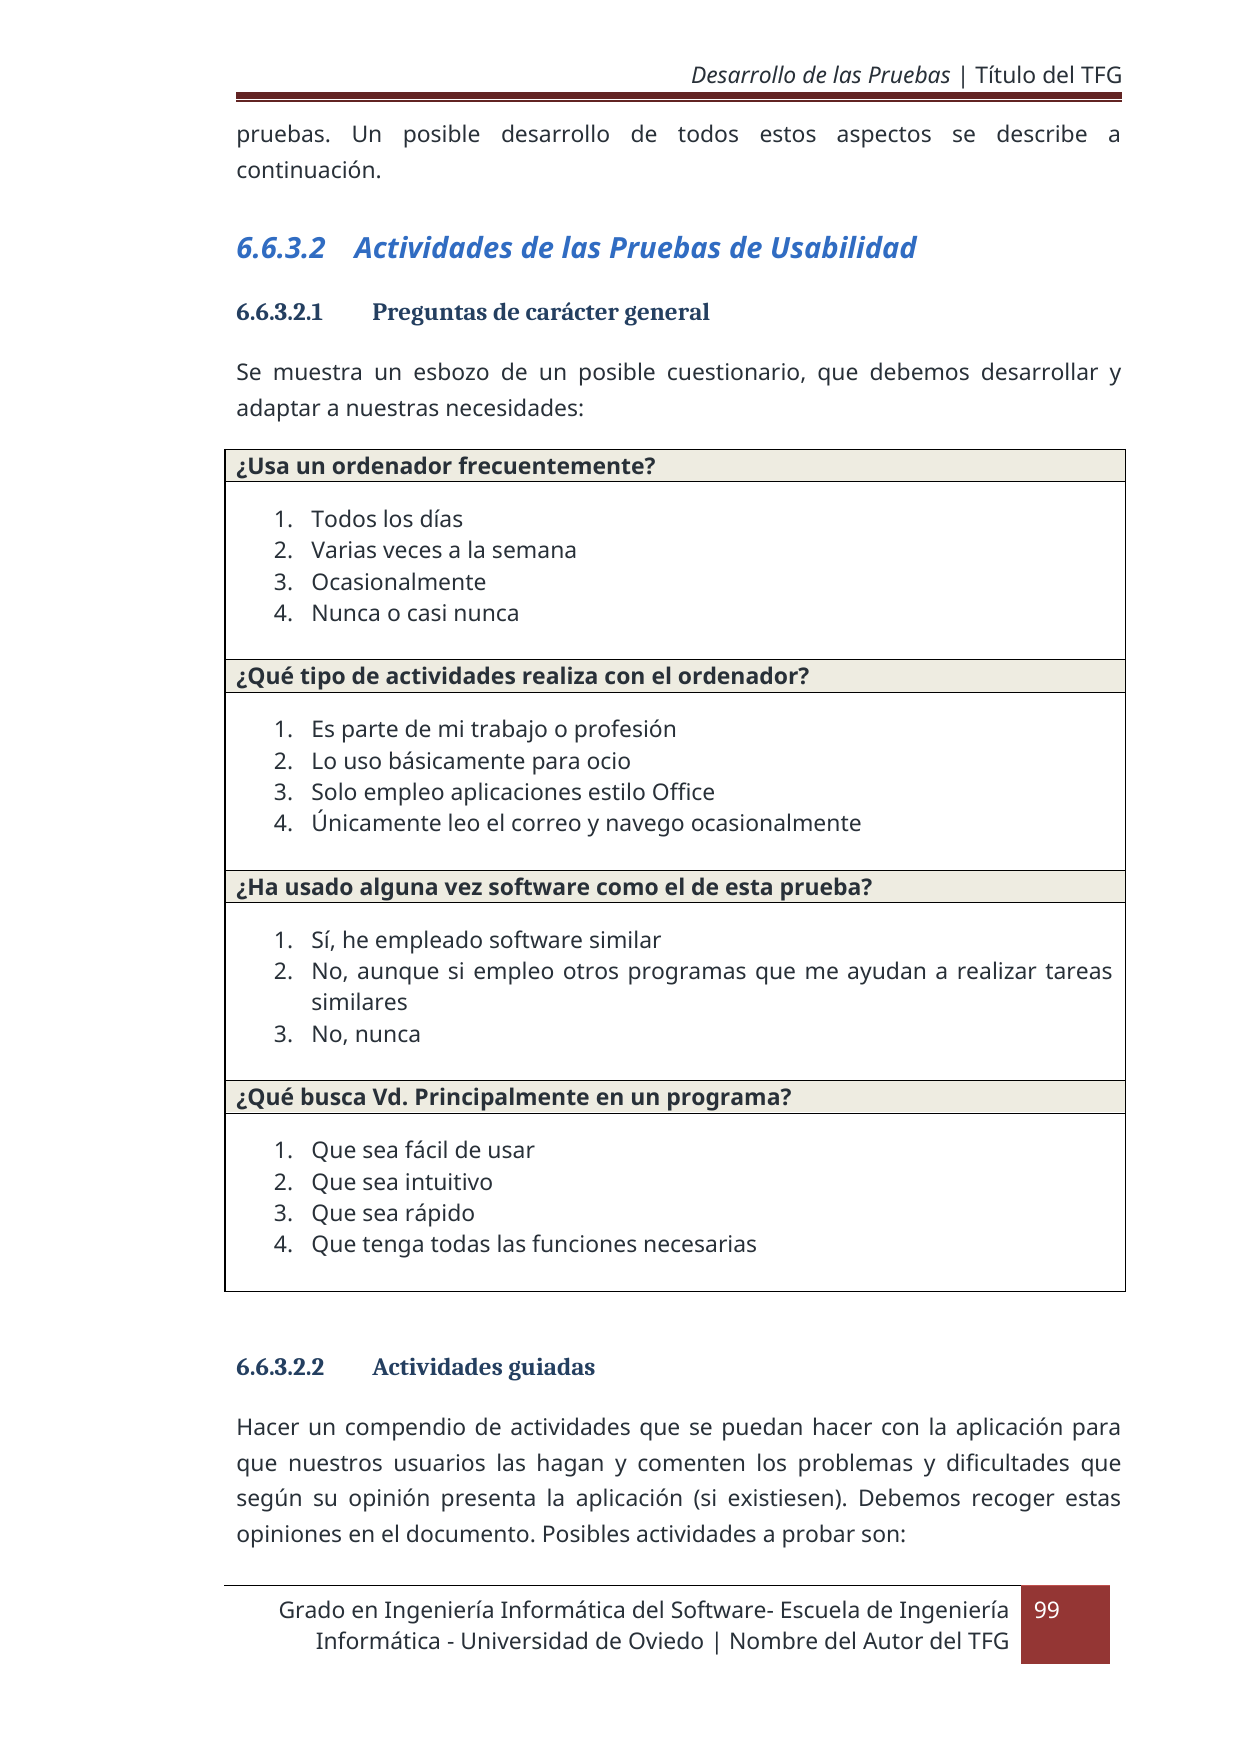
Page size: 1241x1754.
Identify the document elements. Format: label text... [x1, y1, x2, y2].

table_cell Es parte de mi trabajo o profesión Lo uso básicamente para ocio Solo empleo aplicaciones estilo Office Únicamente leo el correo y navego ocasionalmente [226, 693, 1125, 870]
table_cell Que sea fácil de usar Que sea intuitivo Que sea rápido Que tenga todas las funciones necesarias [226, 1114, 1125, 1291]
table_cell ¿Ha usado alguna vez software como el de esta prueba? [226, 871, 1125, 902]
table_cell Sí, he empleado software similar No, aunque si empleo otros programas que me ayudan a realizar tareas similares No, nunca [226, 903, 1125, 1080]
subtitle Actividades guiadas [236, 1352, 1122, 1381]
table_header ¿Usa un ordenador frecuentemente? [226, 450, 1125, 481]
text Hacer un compendio de actividades que se puedan hacer con la aplicación para que nuestros usuarios las hagan y comenten los problemas y dificultades que según su opinión presenta la aplicación (si existiesen). Debemos recoger estas opiniones en el documento. Posibles actividades a probar son: [236, 1411, 1122, 1549]
subtitle Preguntas de carácter general [236, 298, 1122, 327]
subtitle Actividades de las Pruebas de Usabilidad [236, 227, 1122, 267]
table_cell ¿Qué tipo de actividades realiza con el ordenador? [226, 660, 1125, 692]
text Se muestra un esbozo de un posible cuestionario, que debemos desarrollar y adaptar a nuestras necesidades: [236, 356, 1122, 423]
table_cell Todos los días Varias veces a la semana Ocasionalmente Nunca o casi nunca [226, 482, 1125, 659]
table_cell ¿Qué busca Vd. Principalmente en un programa? [226, 1081, 1125, 1112]
